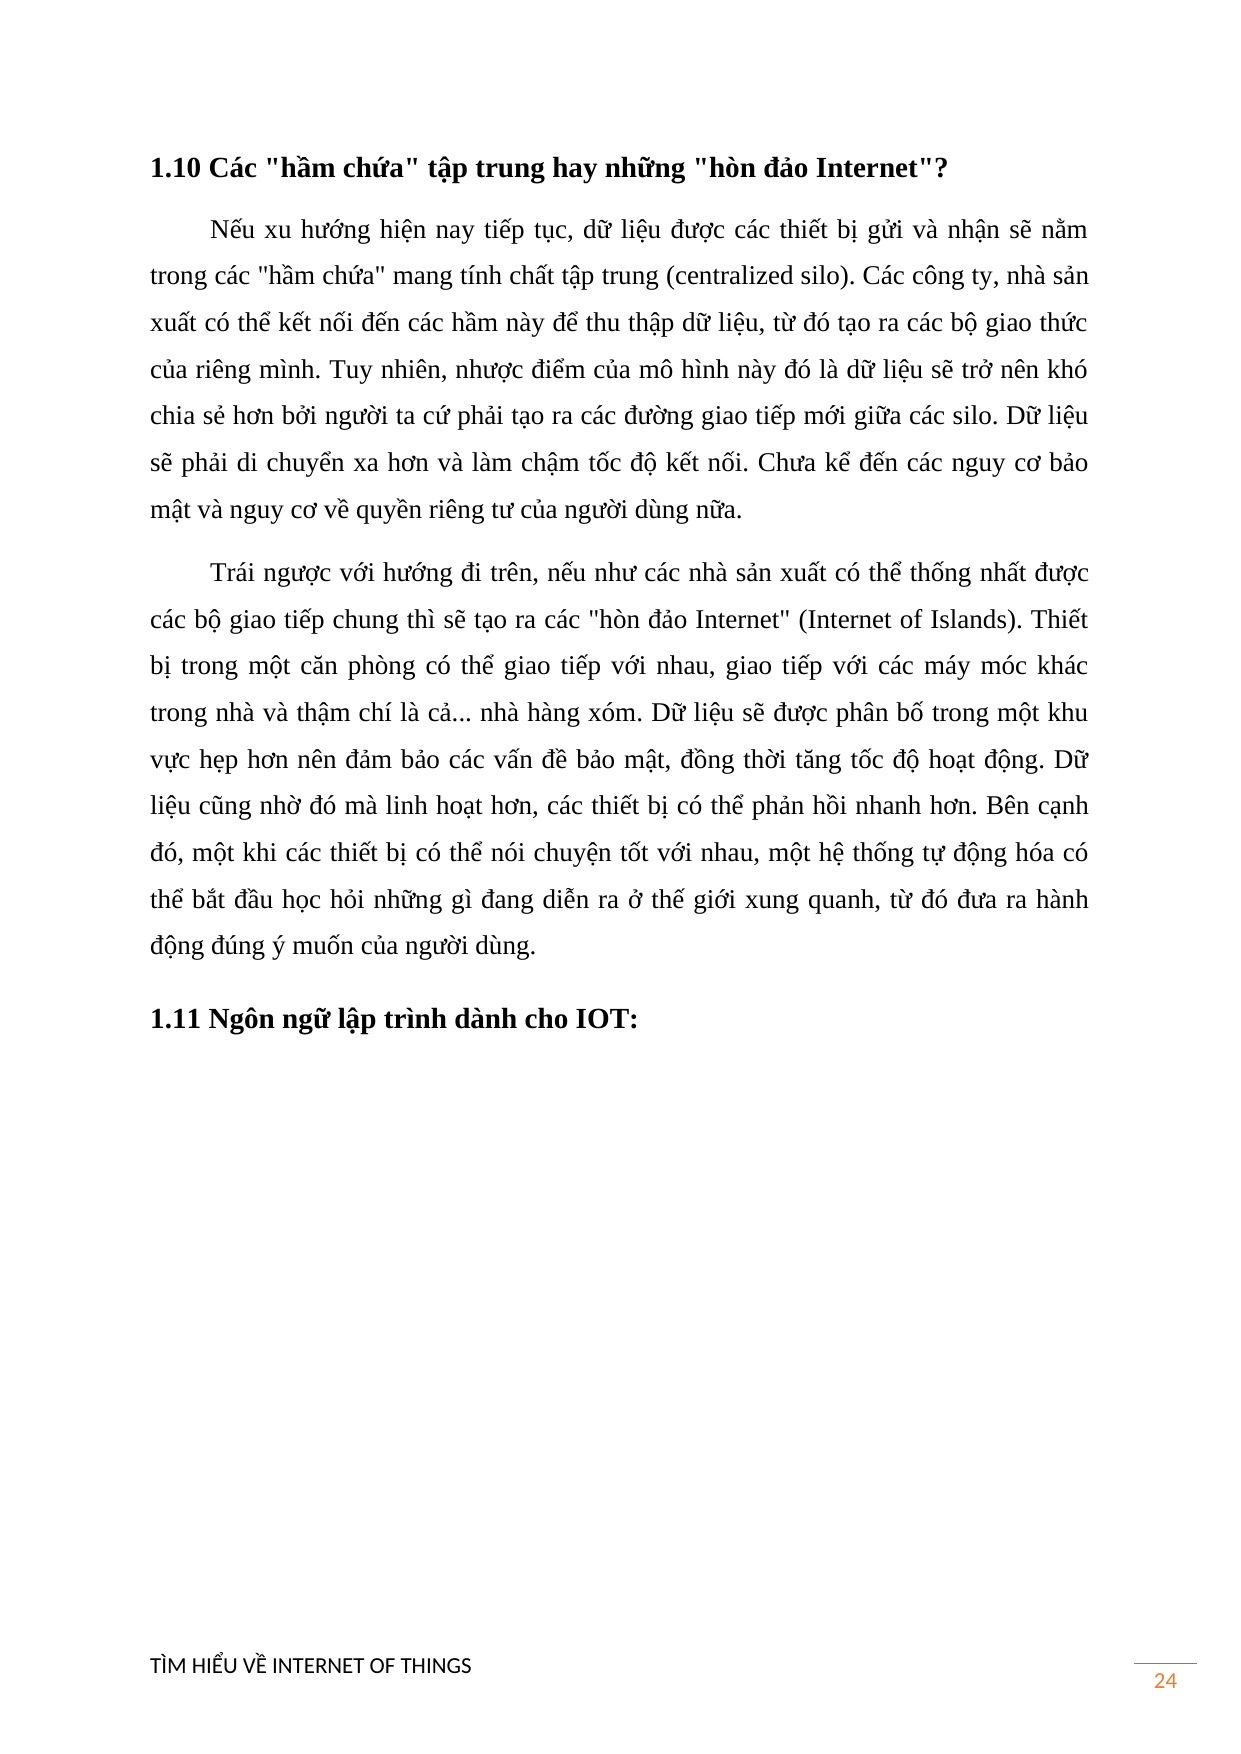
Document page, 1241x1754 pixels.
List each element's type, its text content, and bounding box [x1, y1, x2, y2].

list 1.11 Ngôn ngữ lập trình dành cho IOT: [150, 1001, 1090, 1035]
list 1.10 Các "hầm chứa" tập trung hay những "hòn đảo Internet"? [150, 150, 1090, 183]
text Trái ngược với hướng đi trên, nếu như các nhà sản xuất có thể thống nhất được các bộ giao tiếp chung thì sẽ tạo ra các "hòn đảo Internet" (Internet of Islands). Thiết bị trong một căn phòng có thể giao tiếp với nhau, giao tiếp với các máy móc khác trong nhà và thậm chí là cả... nhà hàng xóm. Dữ liệu sẽ được phân bố trong một khu vực hẹp hơn nên đảm bảo các vấn đề bảo mật, đồng thời tăng tốc độ hoạt động. Dữ liệu cũng nhờ đó mà linh hoạt hơn, các thiết bị có thể phản hồi nhanh hơn. Bên cạnh đó, một khi các thiết bị có thể nói chuyện tốt với nhau, một hệ thống tự động hóa có thể bắt đầu học hỏi những gì đang diễn ra ở thế giới xung quanh, từ đó đưa ra hành động đúng ý muốn của người dùng. [150, 556, 1090, 961]
text Nếu xu hướng hiện nay tiếp tục, dữ liệu được các thiết bị gửi và nhận sẽ nằm trong các "hầm chứa" mang tính chất tập trung (centralized silo). Các công ty, nhà sản xuất có thể kết nối đến các hầm này để thu thập dữ liệu, từ đó tạo ra các bộ giao thức của riêng mình. Tuy nhiên, nhược điểm của mô hình này đó là dữ liệu sẽ trở nên khó chia sẻ hơn bởi người ta cứ phải tạo ra các đường giao tiếp mới giữa các silo. Dữ liệu sẽ phải di chuyển xa hơn và làm chậm tốc độ kết nối. Chưa kể đến các nguy cơ bảo mật và nguy cơ về quyền riêng tư của người dùng nữa. [150, 213, 1090, 524]
